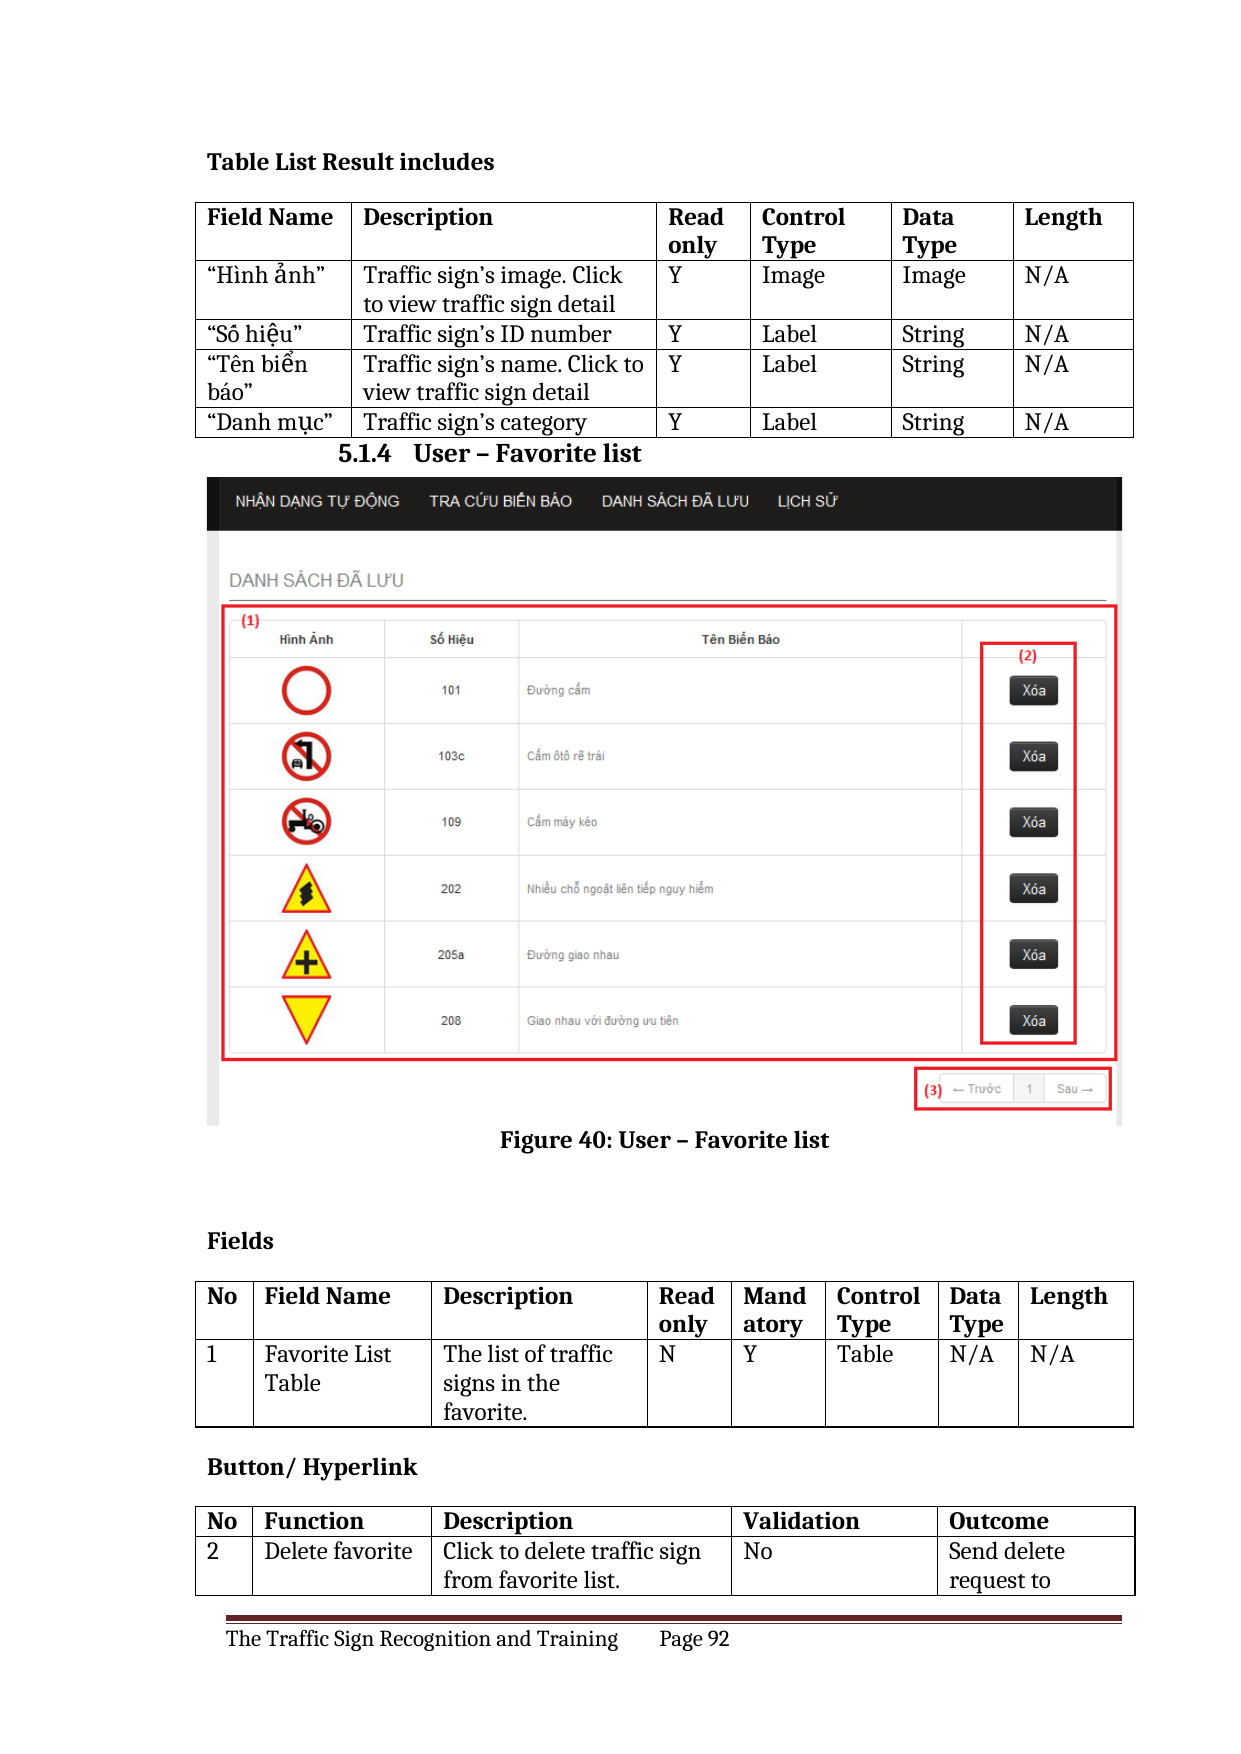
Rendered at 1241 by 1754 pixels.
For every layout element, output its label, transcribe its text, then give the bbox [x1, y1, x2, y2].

table_header Data Type [939, 1282, 1018, 1339]
table_header Validation [732, 1507, 937, 1536]
table_cell N/A [939, 1340, 1018, 1426]
text Button/ Hyperlink [207, 1452, 1122, 1481]
table_cell Y [732, 1340, 825, 1426]
table_header Description [432, 1282, 647, 1339]
table_cell N/A [1019, 1340, 1133, 1426]
table_cell N [648, 1340, 731, 1426]
table_cell Y [657, 261, 750, 319]
table_cell “Hình ảnh” [196, 261, 351, 319]
table_header Description [432, 1507, 731, 1536]
text Figure 40: User – Favorite list [207, 1126, 1122, 1155]
table_header Outcome [938, 1507, 1134, 1536]
table_header Read only [657, 203, 750, 260]
table_cell Favorite List Table [254, 1340, 431, 1426]
table_header Control Type [826, 1282, 938, 1339]
table_cell N/A [1014, 261, 1133, 319]
table_header No [196, 1282, 253, 1339]
table_cell Traffic sign’s name. Click to view traffic sign detail [352, 350, 656, 407]
text Table List Result includes [207, 148, 1122, 176]
table_cell Label [751, 408, 891, 437]
table_header Read only [648, 1282, 731, 1339]
table_cell “Tên biển báo” [196, 350, 351, 407]
table_cell Traffic sign’s category [352, 408, 656, 437]
table_cell N/A [1014, 320, 1133, 348]
table_cell String [892, 320, 1013, 348]
table_cell “Danh mục” [196, 408, 351, 437]
table_header Length [1014, 203, 1133, 260]
table_header Control Type [751, 203, 891, 260]
table_header Mandatory [732, 1282, 825, 1339]
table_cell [432, 1537, 731, 1594]
table_header Length [1019, 1282, 1133, 1339]
table_cell Y [657, 408, 750, 437]
subtitle User – Favorite list [338, 438, 1122, 469]
table_header Field Name [196, 203, 351, 260]
table_cell Image [751, 261, 891, 319]
table_cell 2 [196, 1537, 252, 1594]
table_cell Traffic sign’s image. Click to view traffic sign detail [352, 261, 656, 319]
table_header Function [253, 1507, 431, 1536]
table_cell Delete favorite [253, 1537, 431, 1594]
table_header No [196, 1507, 252, 1536]
table_cell No [732, 1537, 937, 1594]
table_cell The list of traffic signs in the favorite. [432, 1340, 647, 1426]
table_cell N/A [1014, 408, 1133, 437]
table_cell Label [751, 320, 891, 348]
table_header Data Type [892, 203, 1013, 260]
table_cell Y [657, 320, 750, 348]
picture [206, 477, 1123, 1126]
table_cell Traffic sign’s ID number [352, 320, 656, 348]
table_cell 1 [196, 1340, 253, 1426]
table_cell Image [892, 261, 1013, 319]
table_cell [938, 1537, 1134, 1594]
table_cell “Số hiệu” [196, 320, 351, 348]
table_cell String [892, 408, 1013, 437]
table_cell Label [751, 350, 891, 407]
table_cell String [892, 350, 1013, 407]
text Fields [207, 1227, 1122, 1255]
table_cell N/A [1014, 350, 1133, 407]
table_header Description [352, 203, 656, 260]
table_cell Table [826, 1340, 938, 1426]
table_cell Y [657, 350, 750, 407]
table_header Field Name [254, 1282, 431, 1339]
